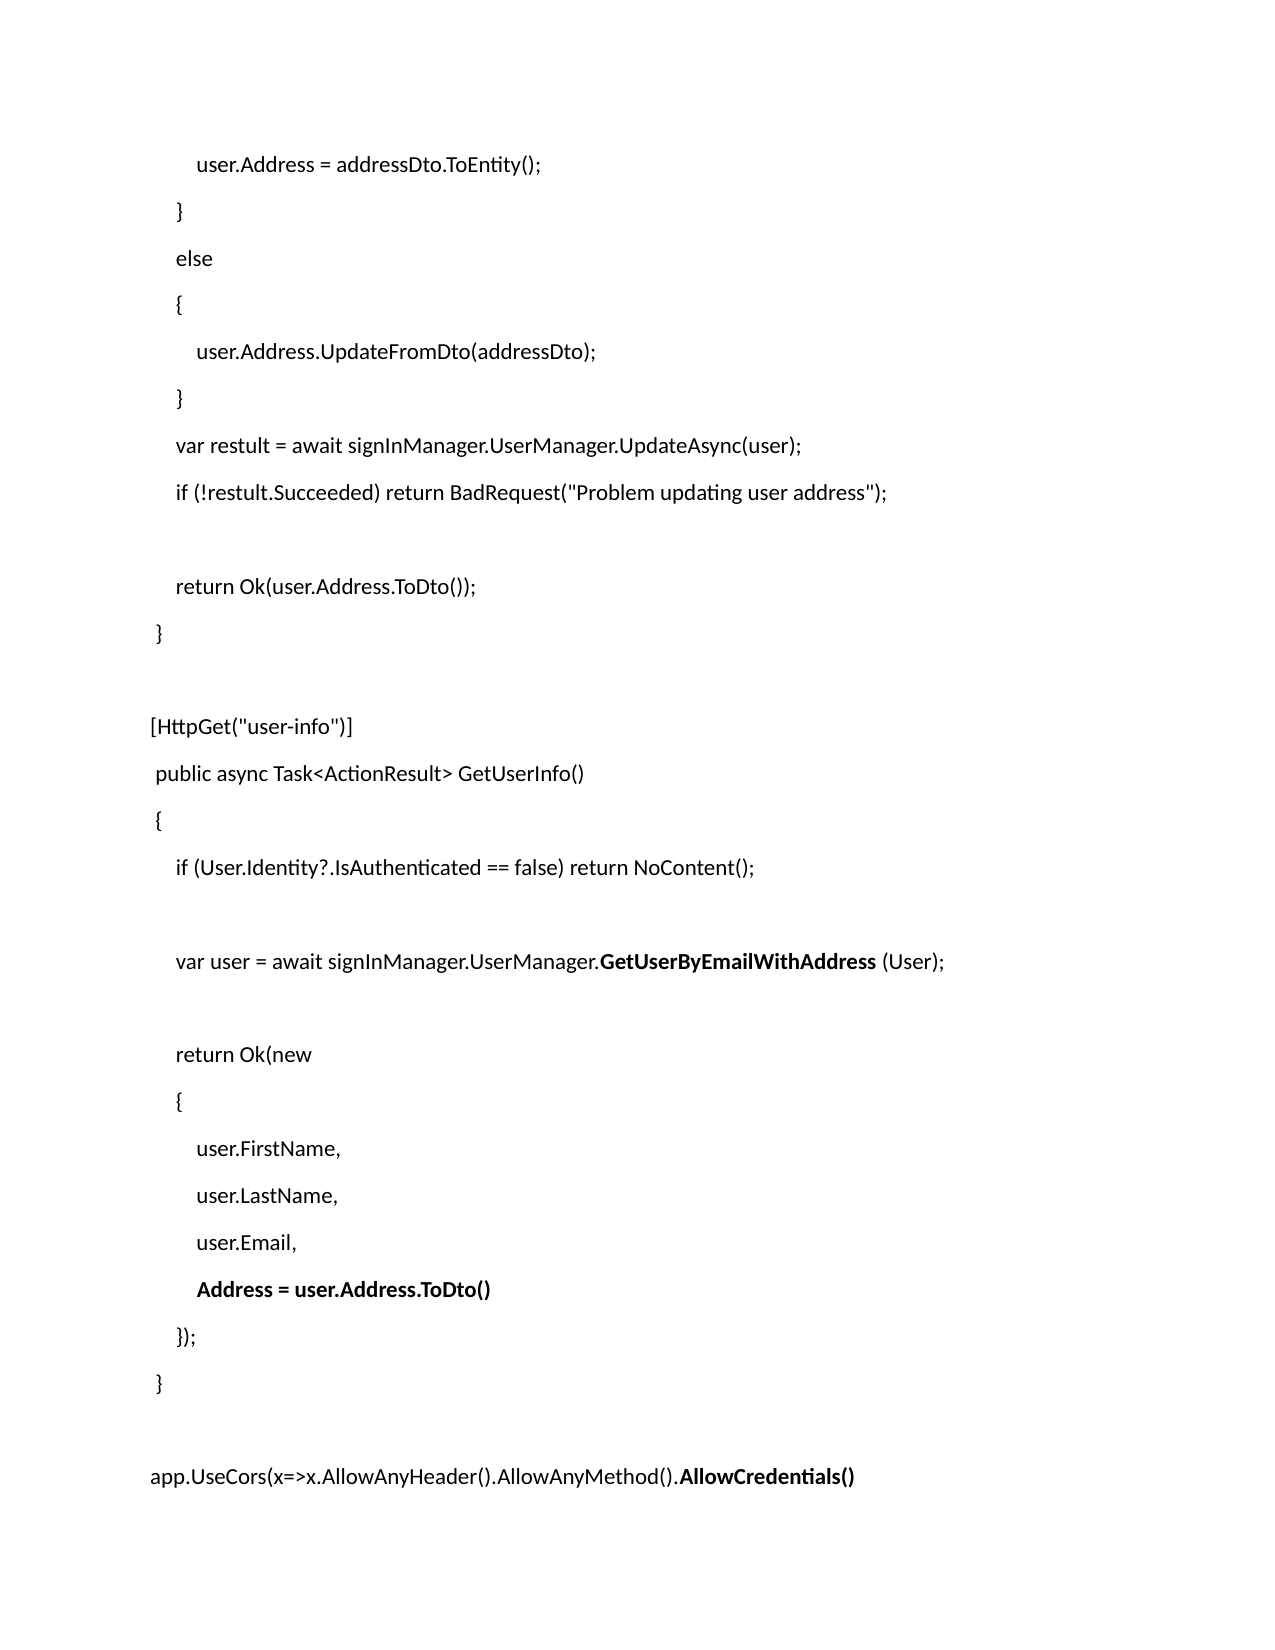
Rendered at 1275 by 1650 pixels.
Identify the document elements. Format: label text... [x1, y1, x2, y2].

text } [150, 1369, 1125, 1397]
text public async Task<ActionResult> GetUserInfo() [150, 759, 1125, 787]
text user.Address = addressDto.ToEntity(); [150, 150, 1125, 178]
text app.UseCors(x=>x.AllowAnyHeader().AllowAnyMethod().AllowCredentials() [150, 1462, 1125, 1491]
text if (!restult.Succeeded) return BadRequest("Problem updating user address"); [150, 478, 1125, 506]
text else [150, 244, 1125, 272]
text return Ok(user.Address.ToDto()); [150, 572, 1125, 600]
text } [150, 197, 1125, 225]
text { [150, 1087, 1125, 1116]
text } [150, 619, 1125, 647]
text var restult = await signInManager.UserManager.UpdateAsync(user); [150, 431, 1125, 459]
text if (User.Identity?.IsAuthenticated == false) return NoContent(); [150, 853, 1125, 881]
text return Ok(new [150, 1041, 1125, 1069]
text Address = user.Address.ToDto() [150, 1275, 1125, 1303]
text [HttpGet("user-info")] [150, 712, 1125, 741]
text { [150, 291, 1125, 319]
text user.FirstName, [150, 1134, 1125, 1162]
text } [150, 384, 1125, 412]
text var user = await signInManager.UserManager.GetUserByEmailWithAddress (User); [150, 947, 1125, 975]
text { [150, 806, 1125, 834]
text }); [150, 1322, 1125, 1350]
text user.LastName, [150, 1181, 1125, 1209]
text user.Email, [150, 1228, 1125, 1256]
text user.Address.UpdateFromDto(addressDto); [150, 337, 1125, 366]
